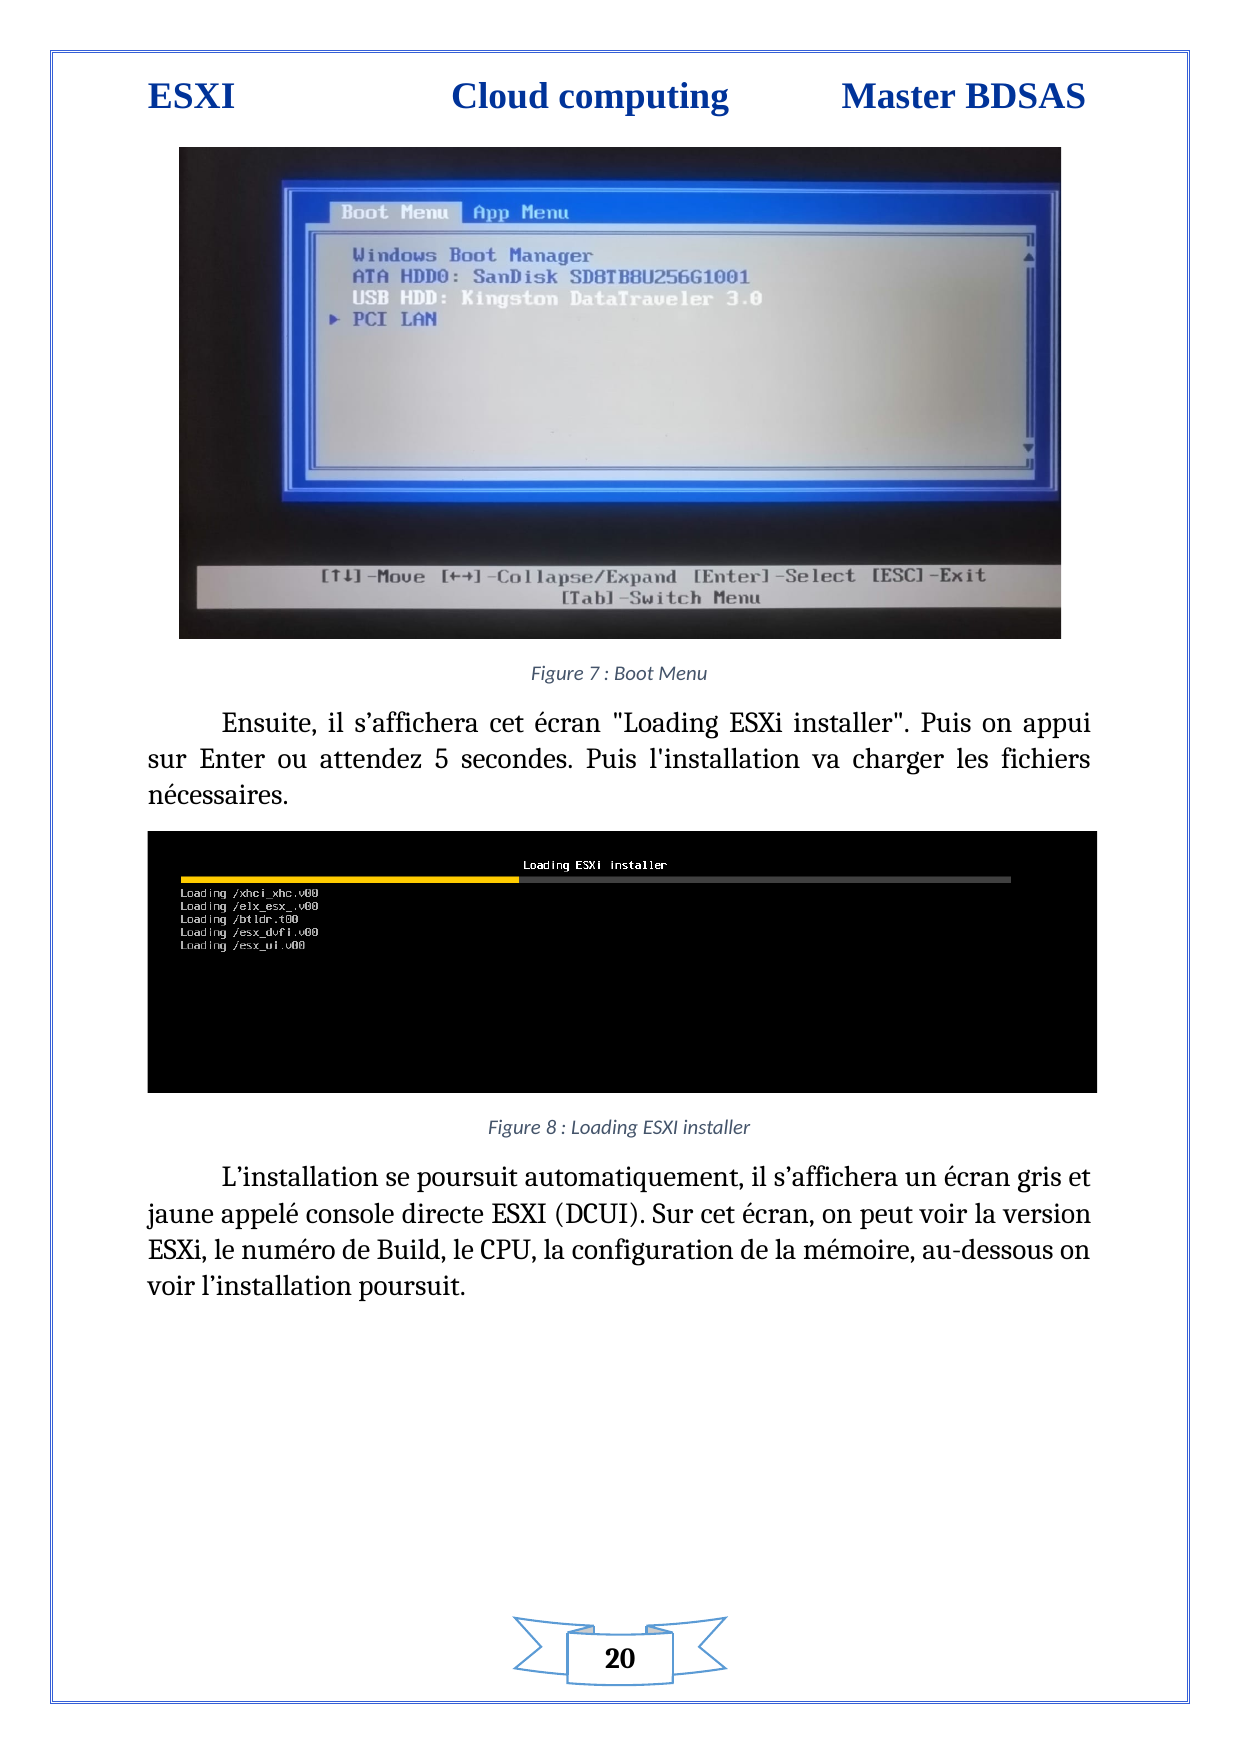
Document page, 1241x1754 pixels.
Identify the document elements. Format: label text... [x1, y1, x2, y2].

text L’installation se poursuit automatiquement, il s’affichera un écran gris et jaune appelé console directe ESXI (DCUI). Sur cet écran, on peut voir la version ESXi, le numéro de Build, le CPU, la configuration de la mémoire, au-dessous on voir l’installation poursuit. [148, 1161, 1093, 1303]
text Figure 7 : Boot Menu [148, 660, 1093, 685]
picture [147, 831, 1098, 1093]
text Figure 8 : Loading ESXI installer [148, 1114, 1093, 1140]
picture [179, 147, 1062, 639]
text Ensuite, il s’affichera cet écran "Loading ESXi installer". Puis on appui sur Enter ou attendez 5 secondes. Puis l'installation va charger les fichiers nécessaires. [148, 706, 1093, 812]
